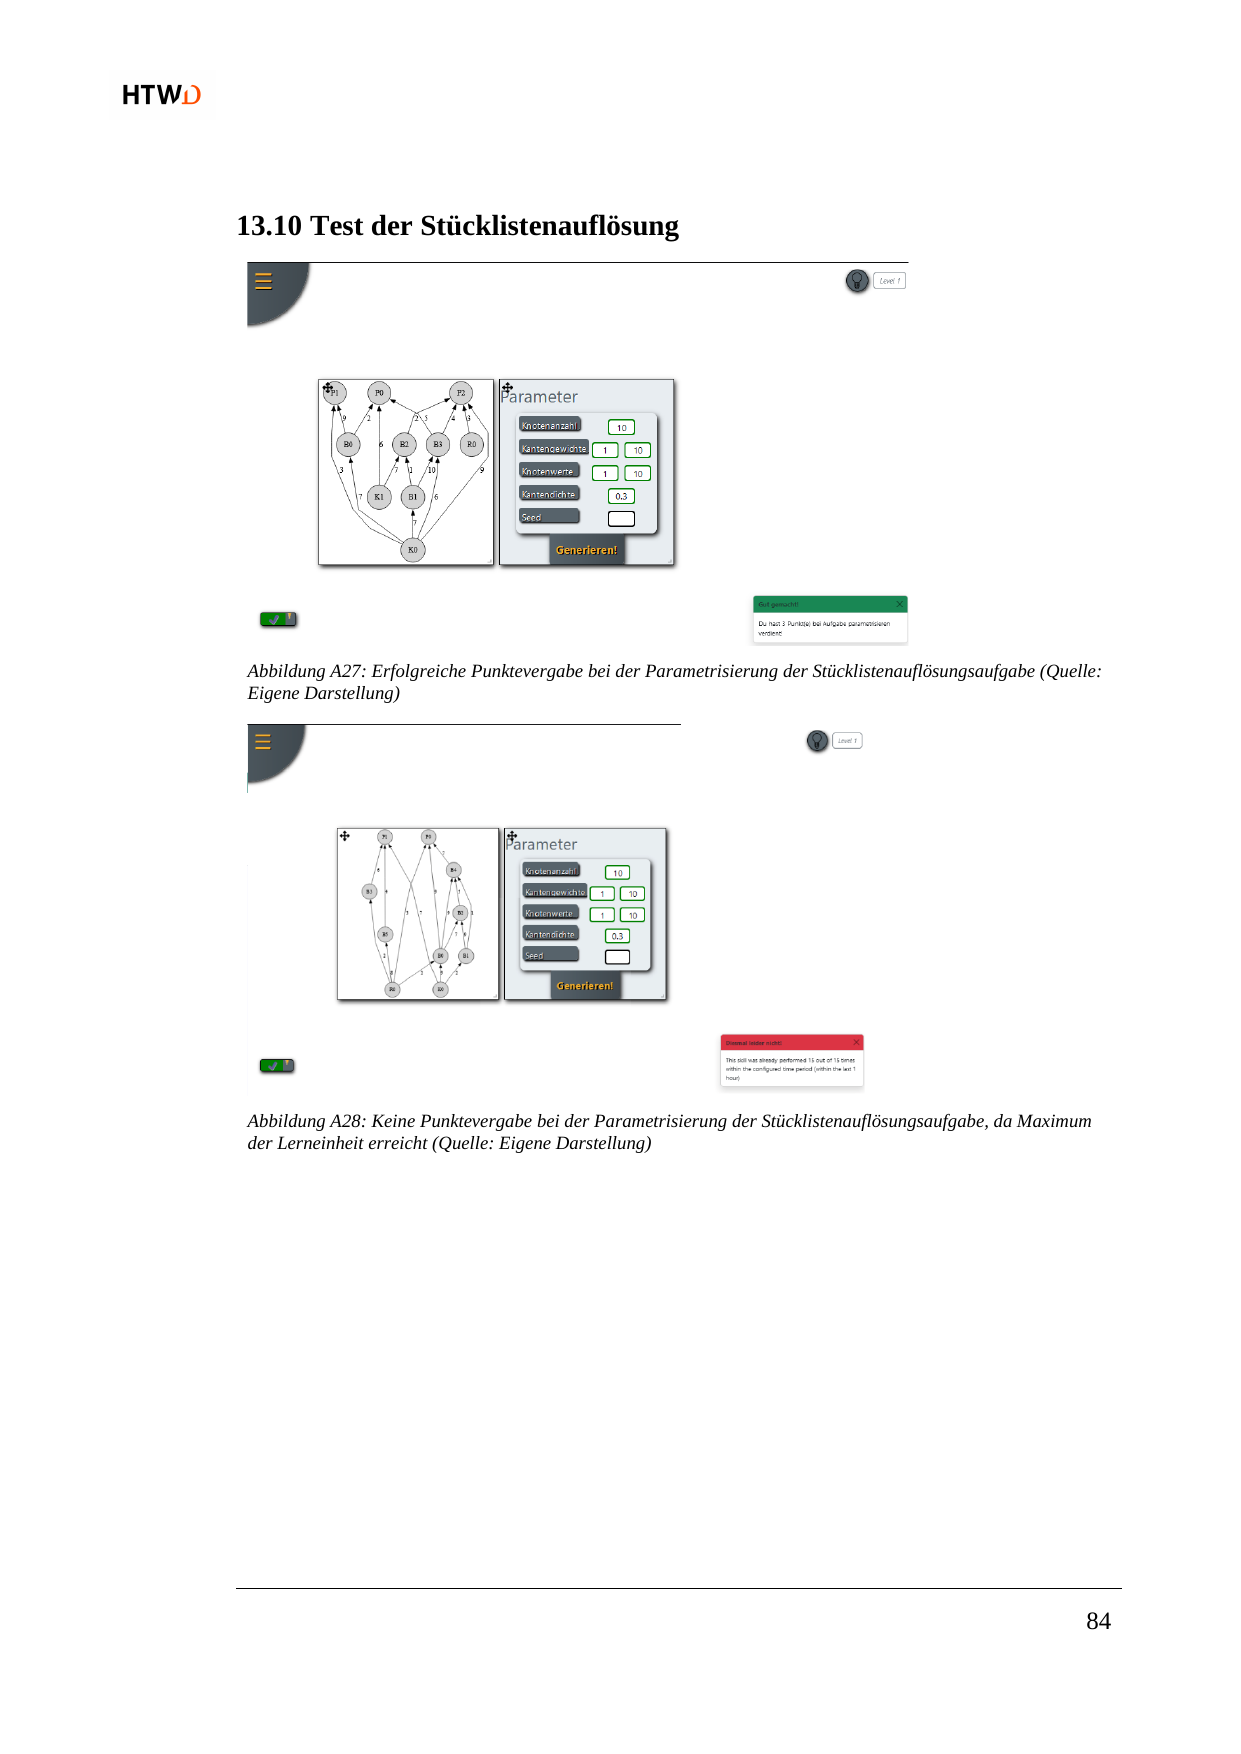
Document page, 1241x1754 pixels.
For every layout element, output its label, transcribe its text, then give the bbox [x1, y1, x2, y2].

subtitle Test der Stücklistenauflösung [236, 208, 1122, 242]
picture [108, 70, 216, 120]
picture [247, 724, 865, 1096]
picture [247, 262, 914, 646]
